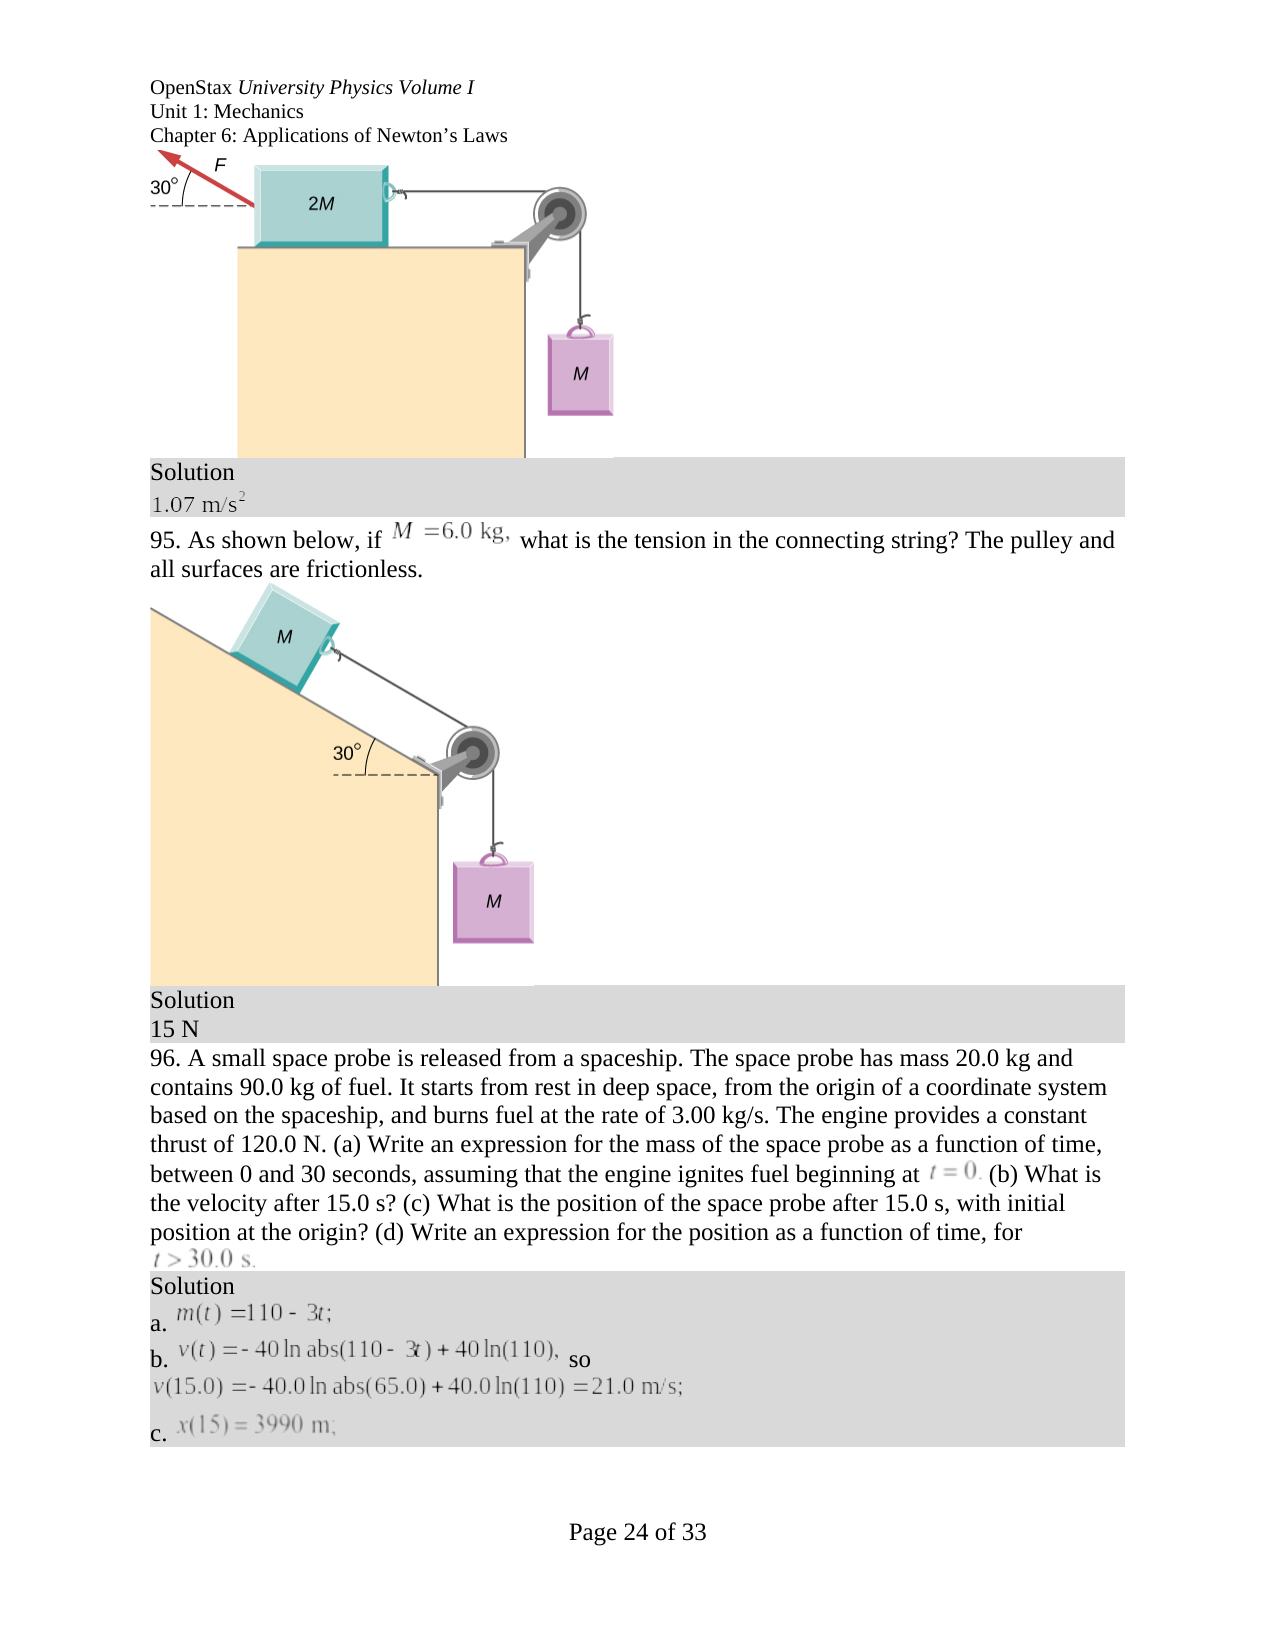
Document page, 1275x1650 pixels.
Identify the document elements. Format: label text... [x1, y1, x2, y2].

text Solution [150, 1271, 1125, 1300]
picture [150, 582, 534, 986]
text Solution [150, 985, 1125, 1014]
list A small space probe is released from a spaceship. The space probe has mass 20.0 kg and contains 90.0 kg of fuel. It starts from rest in deep space, from the origin of a coordinate system based on the spaceship, and burns fuel at the rate of 3.00 kg/s. The engine provides a constant thrust of 120.0 N. (a) Write an expression for the mass of the space probe as a function of time, between 0 and 30 seconds, assuming that the engine ignites fuel beginning at (b) What is the velocity after 15.0 s? (c) What is the position of the space probe after 15.0 s, with initial position at the origin? (d) Write an expression for the position as a function of time, for [150, 1043, 1125, 1271]
text b. so [150, 1337, 1125, 1410]
text c. [150, 1410, 1125, 1447]
picture [150, 150, 614, 458]
text 15 N [150, 1014, 1125, 1043]
text Solution [150, 457, 1125, 486]
text a. [150, 1300, 1125, 1337]
list As shown below, if what is the tension in the connecting string? The pulley and all surfaces are frictionless. [150, 517, 1125, 583]
